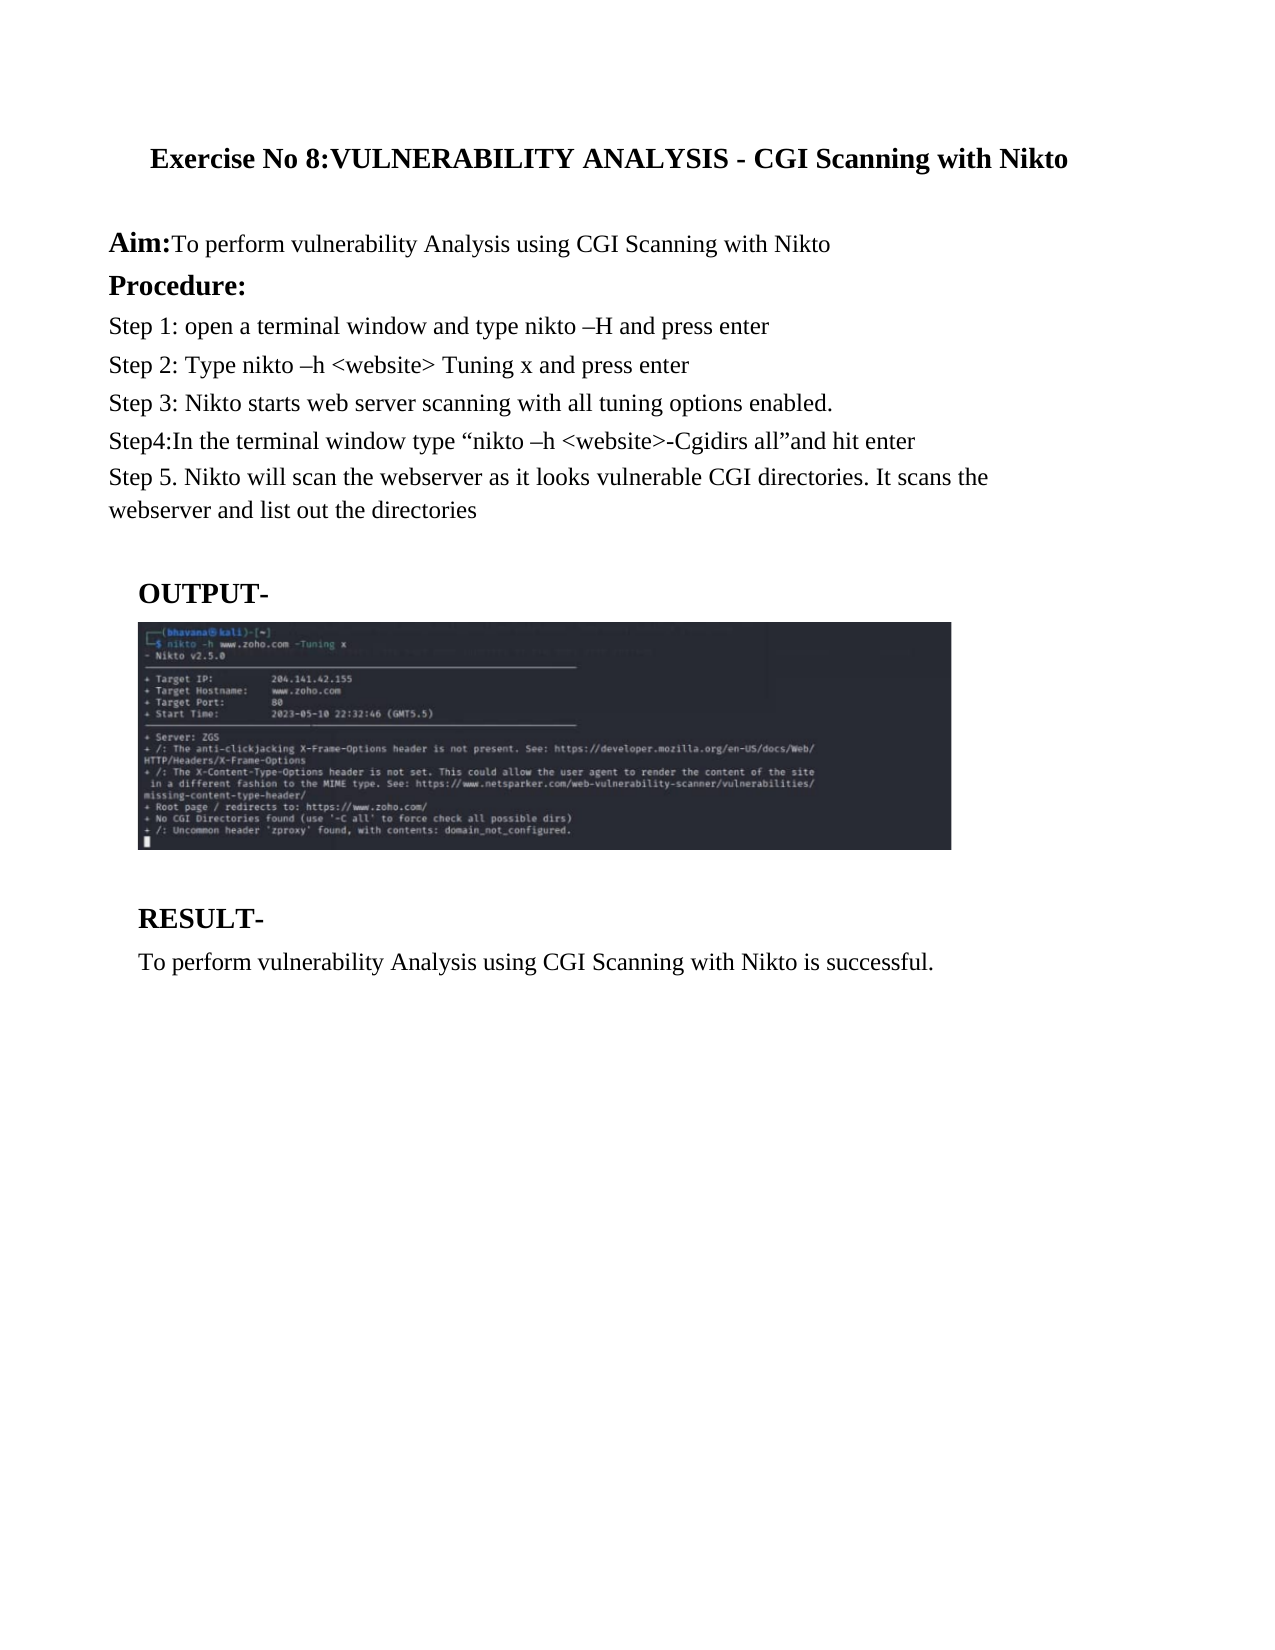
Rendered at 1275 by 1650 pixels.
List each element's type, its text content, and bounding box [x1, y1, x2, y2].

text OUTPUT- [138, 576, 1087, 610]
text Procedure: [108, 268, 1229, 302]
text Step 5. Nikto will scan the webserver as it looks vulnerable CGI directories. It scans the webserver and list out the directories [108, 462, 1087, 524]
text Step 3: Nikto starts web server scanning with all tuning options enabled. [108, 388, 1229, 417]
text To perform vulnerability Analysis using CGI Scanning with Nikto is successful. [138, 947, 1087, 976]
text Exercise No 8:VULNERABILITY ANALYSIS - CGI Scanning with Nikto [150, 142, 1229, 175]
text Aim:To perform vulnerability Analysis using CGI Scanning with Nikto [108, 225, 1229, 259]
text Step 1: open a terminal window and type nikto –H and press enter [108, 311, 1275, 340]
picture [137, 622, 952, 850]
text RESULT- [138, 901, 1087, 934]
text Step4:In the terminal window type “nikto –h <website>-Cgidirs all”and hit enter [108, 426, 1229, 455]
text Step 2: Type nikto –h <website> Tuning x and press enter [108, 350, 1229, 378]
